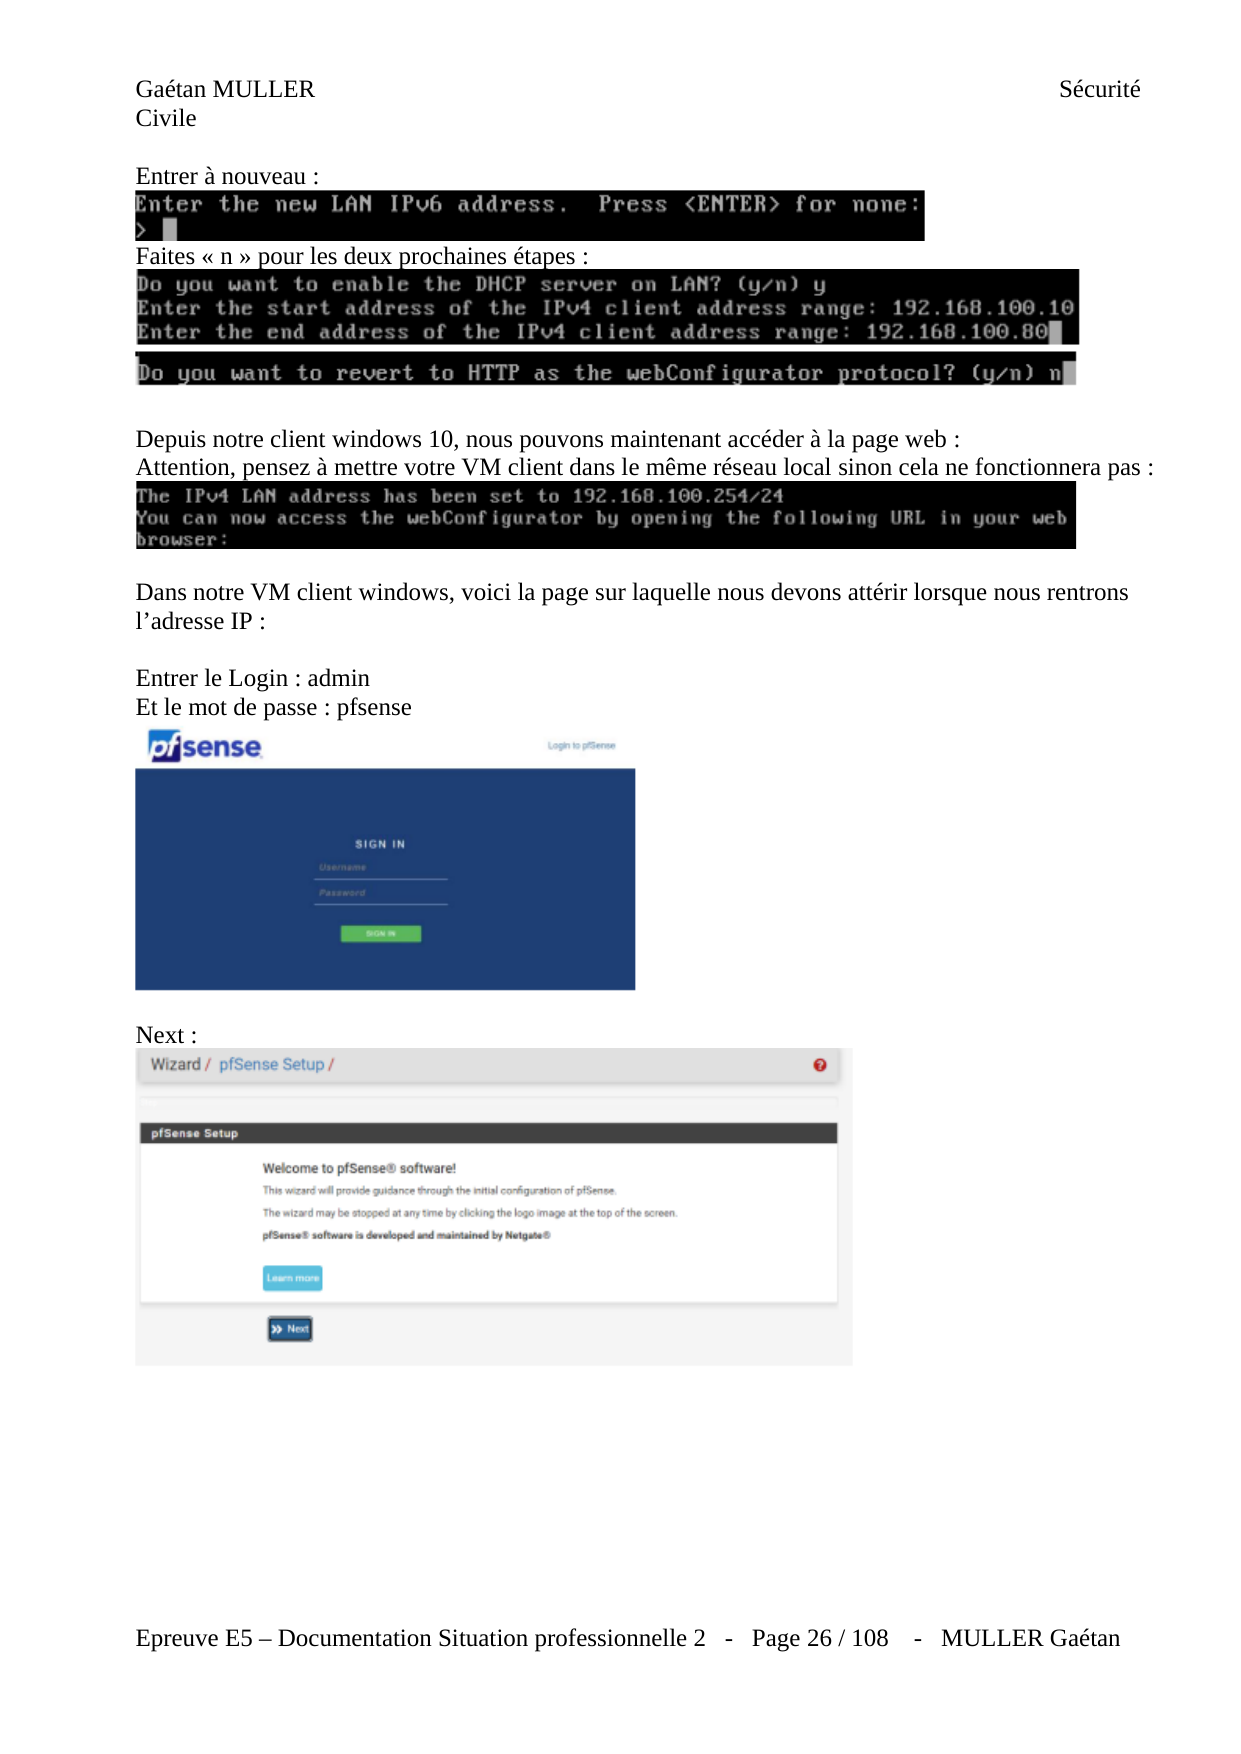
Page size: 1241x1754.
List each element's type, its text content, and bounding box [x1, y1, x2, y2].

text Entrer le Login : admin Et le mot de passe : pfsense [135, 663, 1194, 721]
text Entrer à nouveau : [135, 161, 1194, 189]
text Dans notre VM client windows, voici la page sur laquelle nous devons attérir lorsque nous rentrons l’adresse IP : [135, 577, 1194, 635]
picture [135, 269, 1081, 390]
picture [135, 1048, 853, 1377]
text Next : [135, 1020, 1194, 1049]
text Depuis notre client windows 10, nous pouvons maintenant accéder à la page web : Attention, pensez à mettre votre VM client dans le même réseau local sinon cela ne fonctionnera pas : [135, 424, 1194, 481]
text Faites « n » pour les deux prochaines étapes : [135, 241, 1194, 270]
picture [135, 481, 1077, 549]
picture [135, 189, 925, 241]
picture [135, 721, 636, 992]
